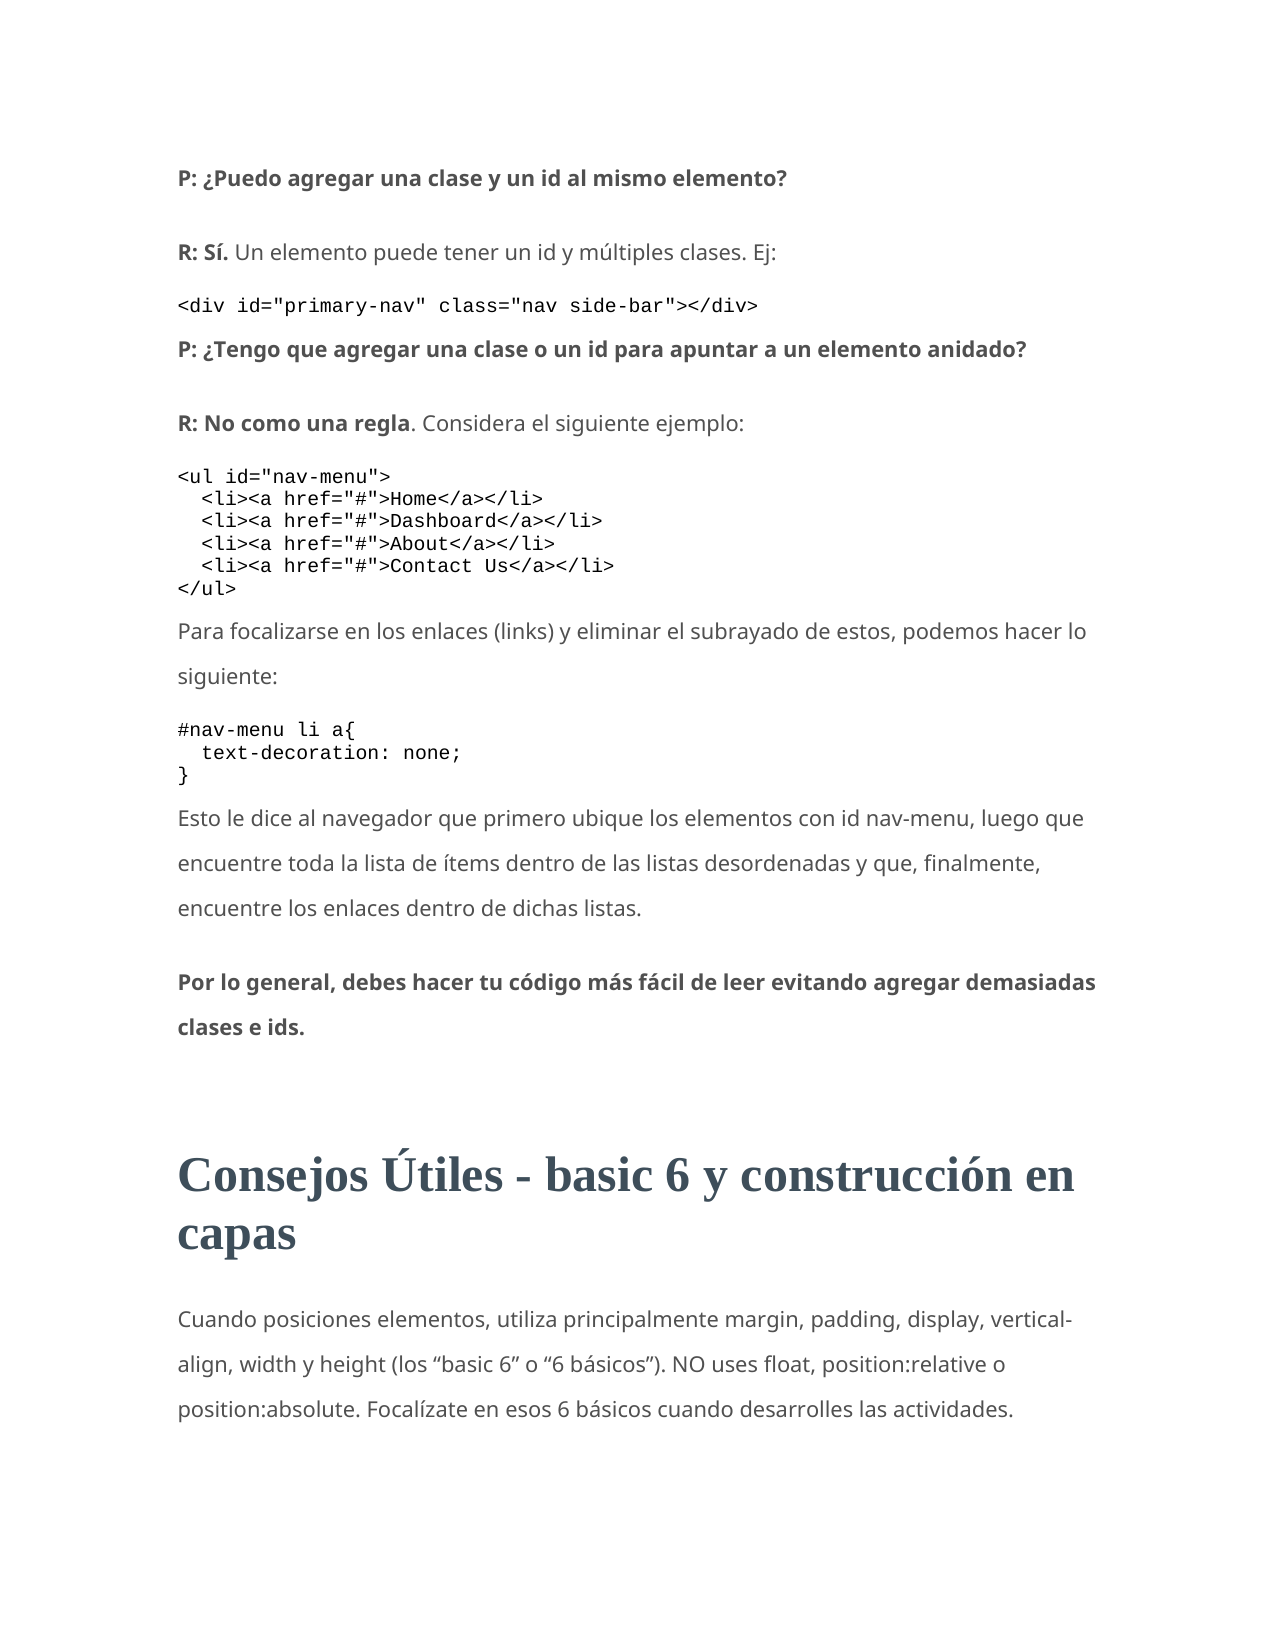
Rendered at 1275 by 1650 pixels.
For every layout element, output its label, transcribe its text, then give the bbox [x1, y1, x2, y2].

text Por lo general, debes hacer tu código más fácil de leer evitando agregar demasiadas clases e ids. [177, 952, 1098, 1042]
text R: Sí. Un elemento puede tener un id y múltiples clases. Ej: [177, 222, 1098, 267]
text text-decoration: none; [177, 743, 1098, 765]
text #nav-menu li a{ [177, 720, 1098, 743]
text <div id="primary-nav" class="nav side-bar"></div> [177, 296, 1098, 318]
text <li><a href="#">Contact Us</a></li> [177, 556, 1098, 579]
text <li><a href="#">Home</a></li> [177, 489, 1098, 511]
text R: No como una regla. Considera el siguiente ejemplo: [177, 392, 1098, 437]
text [177, 1289, 1098, 1424]
text P: ¿Puedo agregar una clase y un id al mismo elemento? [177, 148, 1098, 193]
text } [177, 765, 1098, 787]
text <li><a href="#">About</a></li> [177, 534, 1098, 556]
text <li><a href="#">Dashboard</a></li> [177, 511, 1098, 534]
text P: ¿Tengo que agregar una clase o un id para apuntar a un elemento anidado? [177, 318, 1098, 363]
text Para focalizarse en los enlaces (links) y eliminar el subrayado de estos, podemos hacer lo siguiente: [177, 601, 1098, 691]
text Esto le dice al navegador que primero ubique los elementos con id nav-menu, luego que encuentre toda la lista de ítems dentro de las listas desordenadas y que, finalmente, encuentre los enlaces dentro de dichas listas. [177, 787, 1098, 922]
subtitle Consejos Útiles - basic 6 y construcción en capas [177, 1145, 1098, 1260]
text <ul id="nav-menu"> [177, 467, 1098, 489]
text </ul> [177, 579, 1098, 601]
